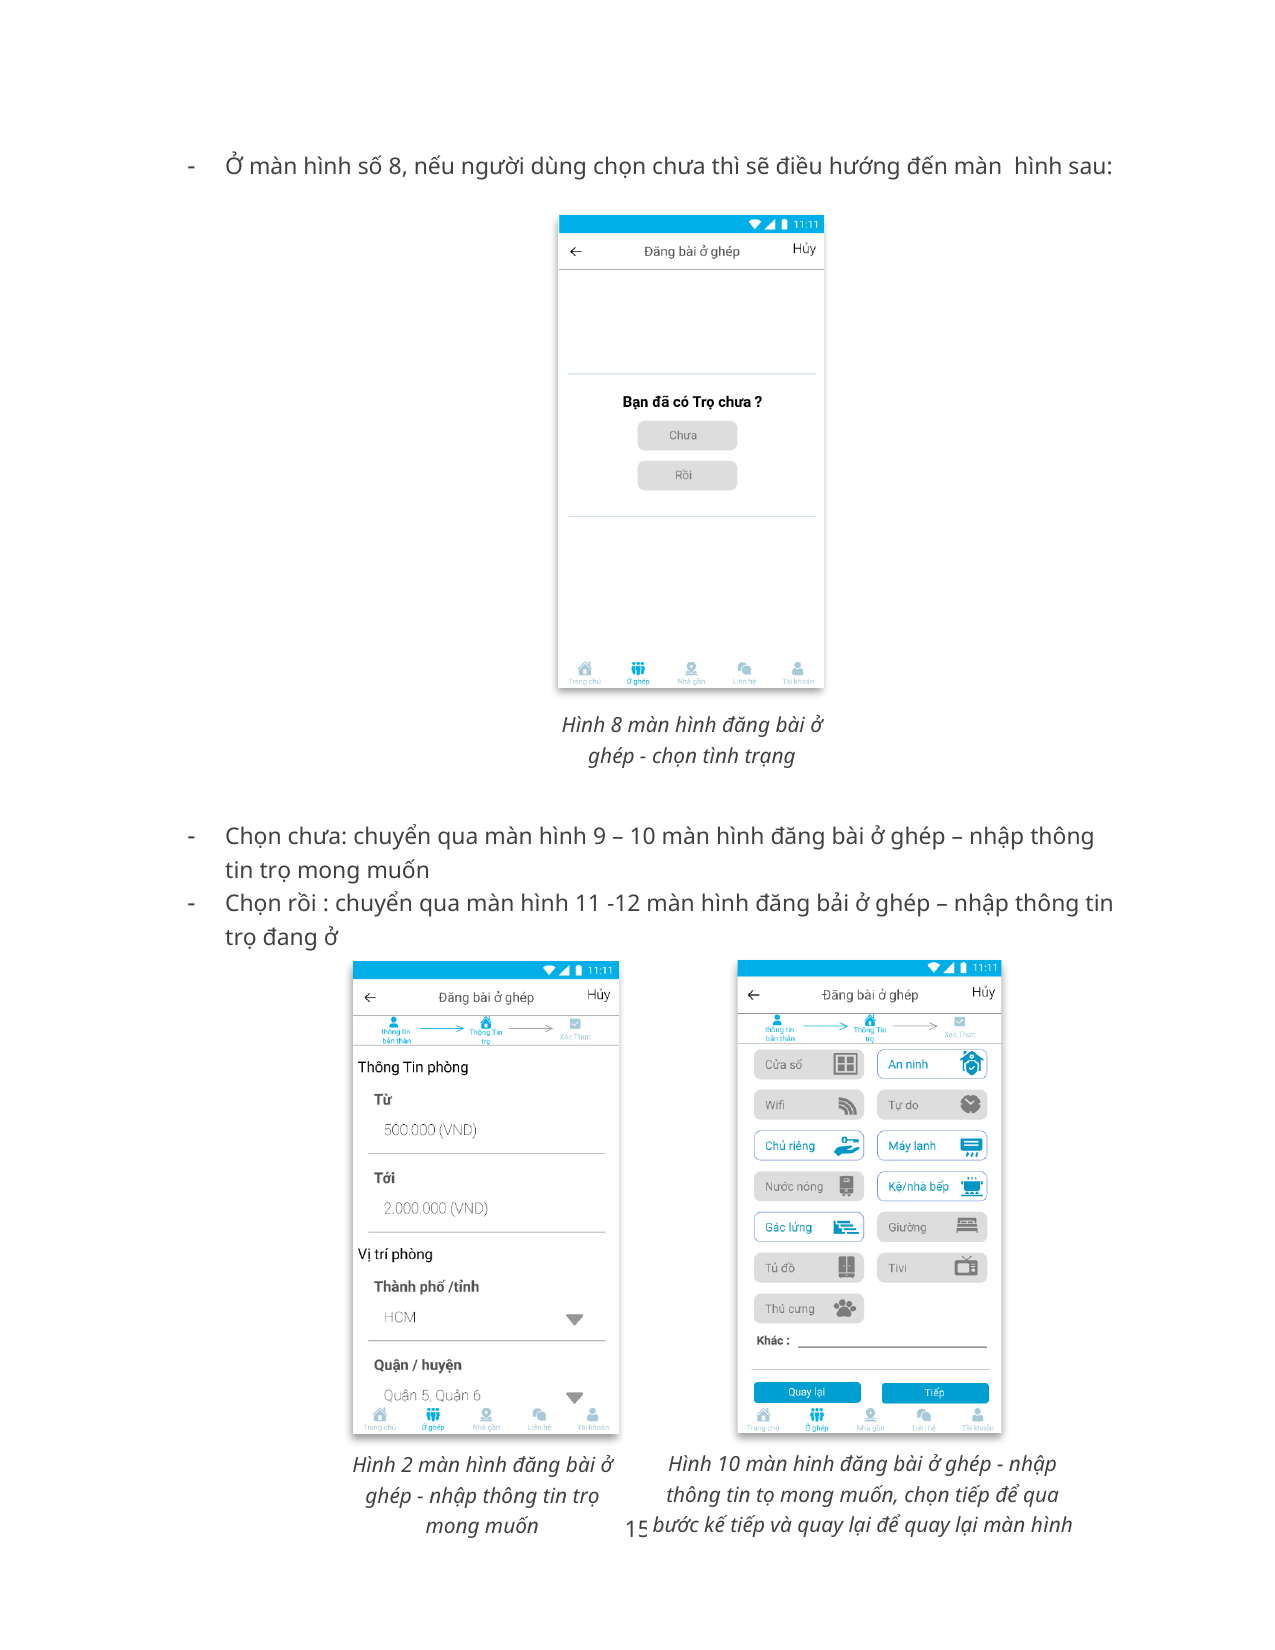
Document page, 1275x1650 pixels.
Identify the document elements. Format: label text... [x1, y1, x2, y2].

list Chọn chưa: chuyển qua màn hình 9 – 10 màn hình đăng bài ở ghép – nhập thông tin trọ mong muốn [187, 820, 1125, 885]
picture [545, 966, 554, 973]
picture [561, 967, 569, 975]
picture [751, 220, 759, 227]
picture [961, 962, 966, 973]
picture [929, 963, 938, 971]
picture [782, 220, 787, 229]
picture [558, 215, 824, 688]
picture [737, 977, 1002, 1433]
picture [945, 964, 954, 973]
list Chọn rồi : chuyển qua màn hình 11 -12 màn hình đăng bải ở ghép – nhập thông tin trọ đang ở [187, 887, 1125, 952]
picture [353, 980, 619, 1434]
picture [766, 221, 775, 229]
list Ở màn hình số 8, nếu người dùng chọn chưa thì sẽ điều hướng đến màn hình sau: [187, 150, 1125, 181]
picture [576, 966, 581, 975]
